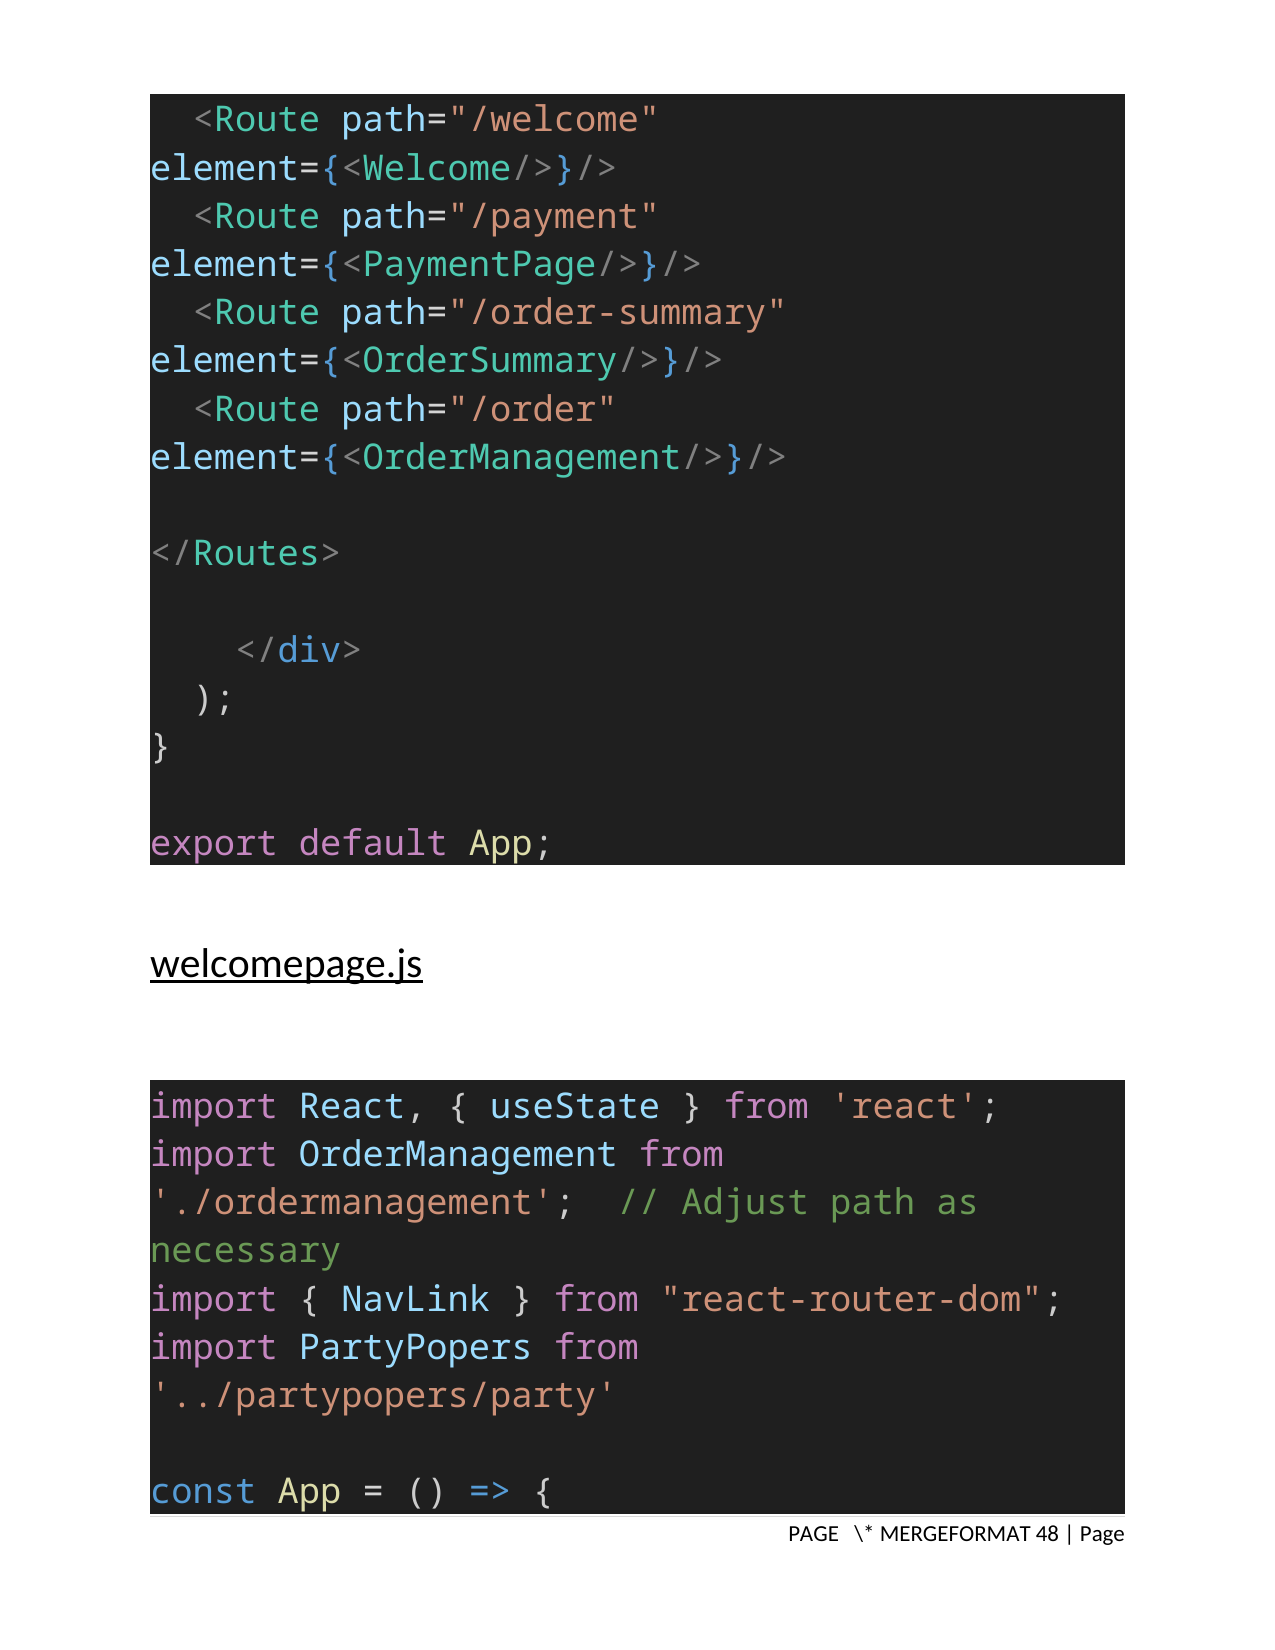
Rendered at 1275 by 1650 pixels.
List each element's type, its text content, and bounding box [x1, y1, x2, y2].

text export default App; [150, 817, 1125, 865]
text import { NavLink } from "react-router-dom"; [150, 1273, 1125, 1321]
text import PartyPopers from '../partypopers/party' [150, 1321, 1125, 1418]
text <Route path="/order" element={<OrderManagement/>}/> [150, 383, 1125, 479]
text <Route path="/welcome" element={<Welcome/>}/> [150, 94, 1125, 190]
text welcomepage.js [150, 937, 1125, 988]
text const App = () => { [150, 1466, 1125, 1514]
text import OrderManagement from './ordermanagement'; // Adjust path as necessary [150, 1128, 1125, 1273]
text import React, { useState } from 'react'; [150, 1080, 1125, 1128]
text </div> [150, 624, 1125, 672]
text ); [150, 672, 1125, 721]
text } [150, 721, 1125, 769]
text <Route path="/order-summary" element={<OrderSummary/>}/> [150, 287, 1125, 383]
text <Route path="/payment" element={<PaymentPage/>}/> [150, 190, 1125, 287]
text </Routes> [150, 528, 1125, 576]
